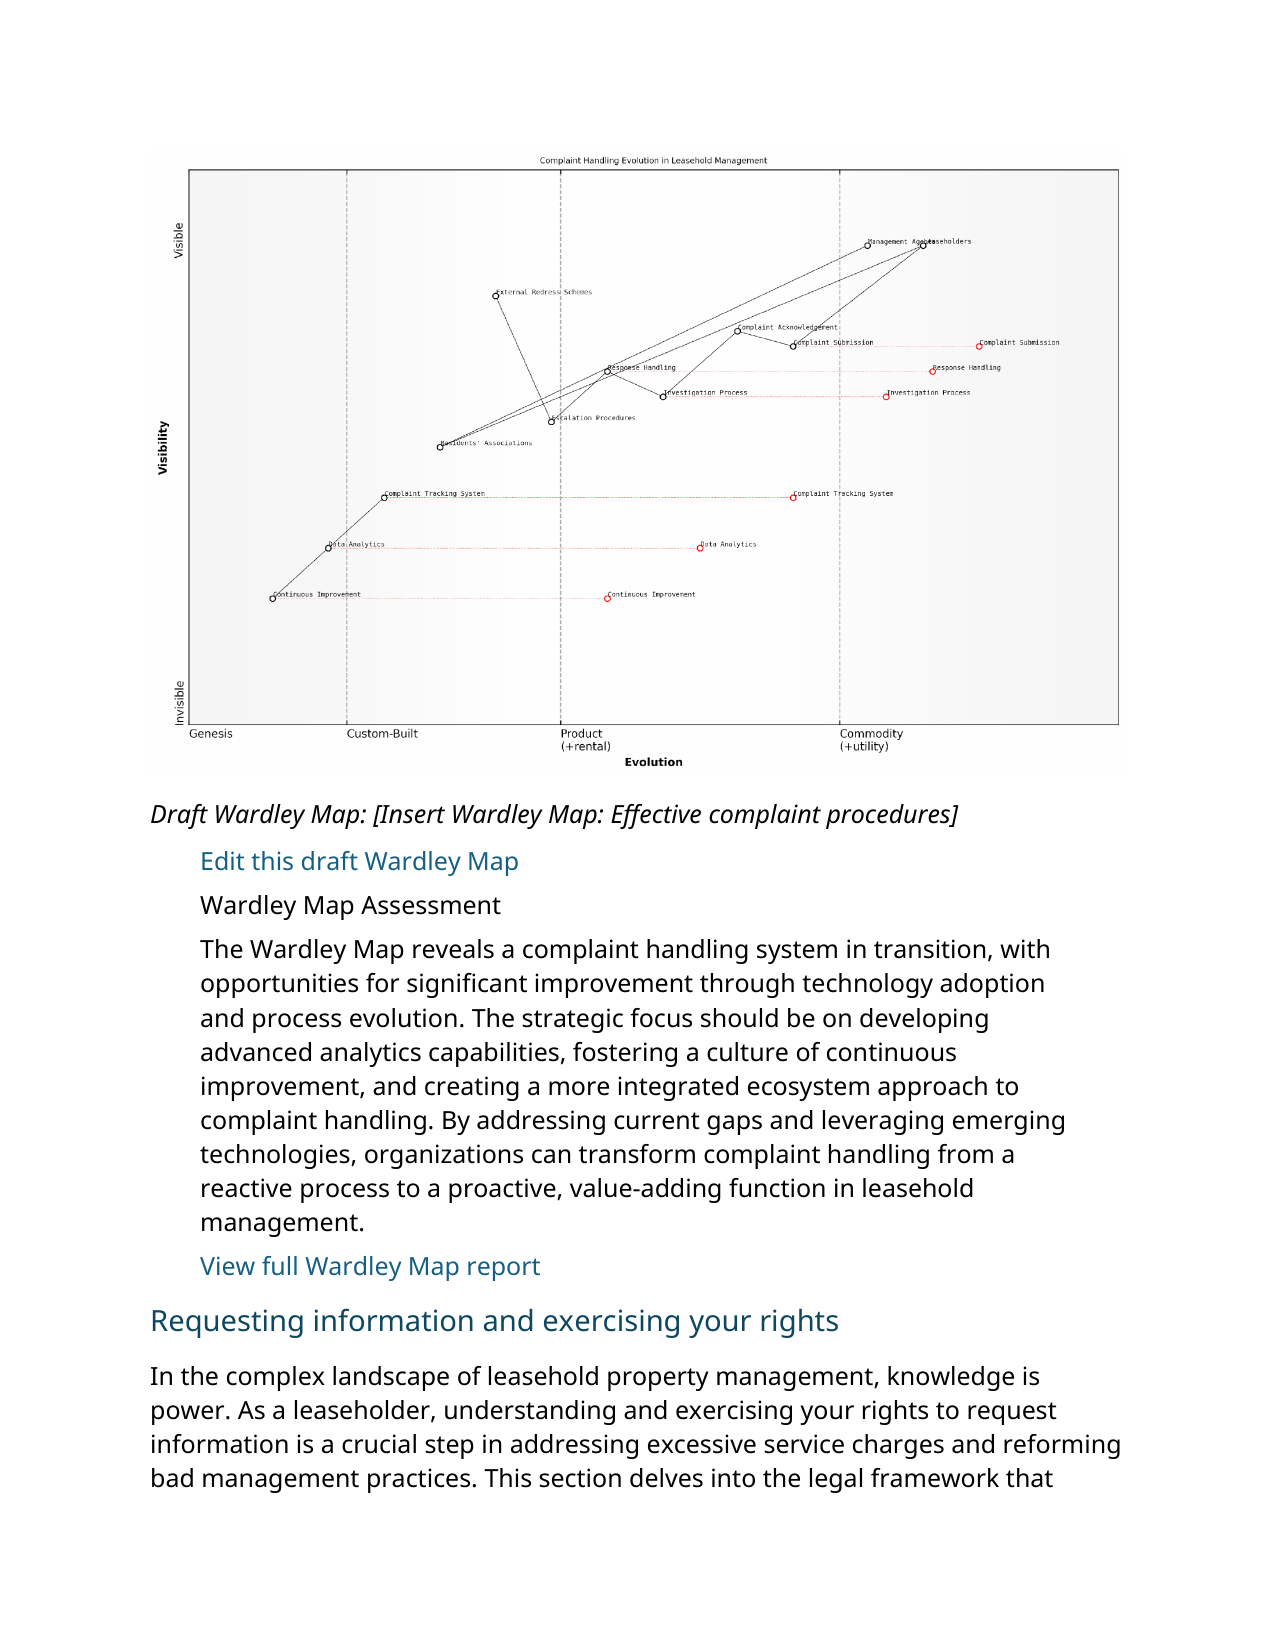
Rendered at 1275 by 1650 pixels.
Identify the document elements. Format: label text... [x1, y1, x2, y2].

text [150, 1358, 1125, 1494]
text View full Wardley Map report [200, 1249, 1075, 1283]
text Edit this draft Wardley Map [200, 843, 1075, 877]
subtitle Requesting information and exercising your rights [150, 1300, 1125, 1339]
picture [150, 150, 1125, 776]
text Draft Wardley Map: [Insert Wardley Map: Effective complaint procedures] [150, 797, 1125, 831]
text The Wardley Map reveals a complaint handling system in transition, with opportunities for significant improvement through technology adoption and process evolution. The strategic focus should be on developing advanced analytics capabilities, fostering a culture of continuous improvement, and creating a more integrated ecosystem approach to complaint handling. By addressing current gaps and leveraging emerging technologies, organizations can transform complaint handling from a reactive process to a proactive, value-adding function in leasehold management. [200, 932, 1075, 1239]
text Wardley Map Assessment [200, 888, 1075, 922]
